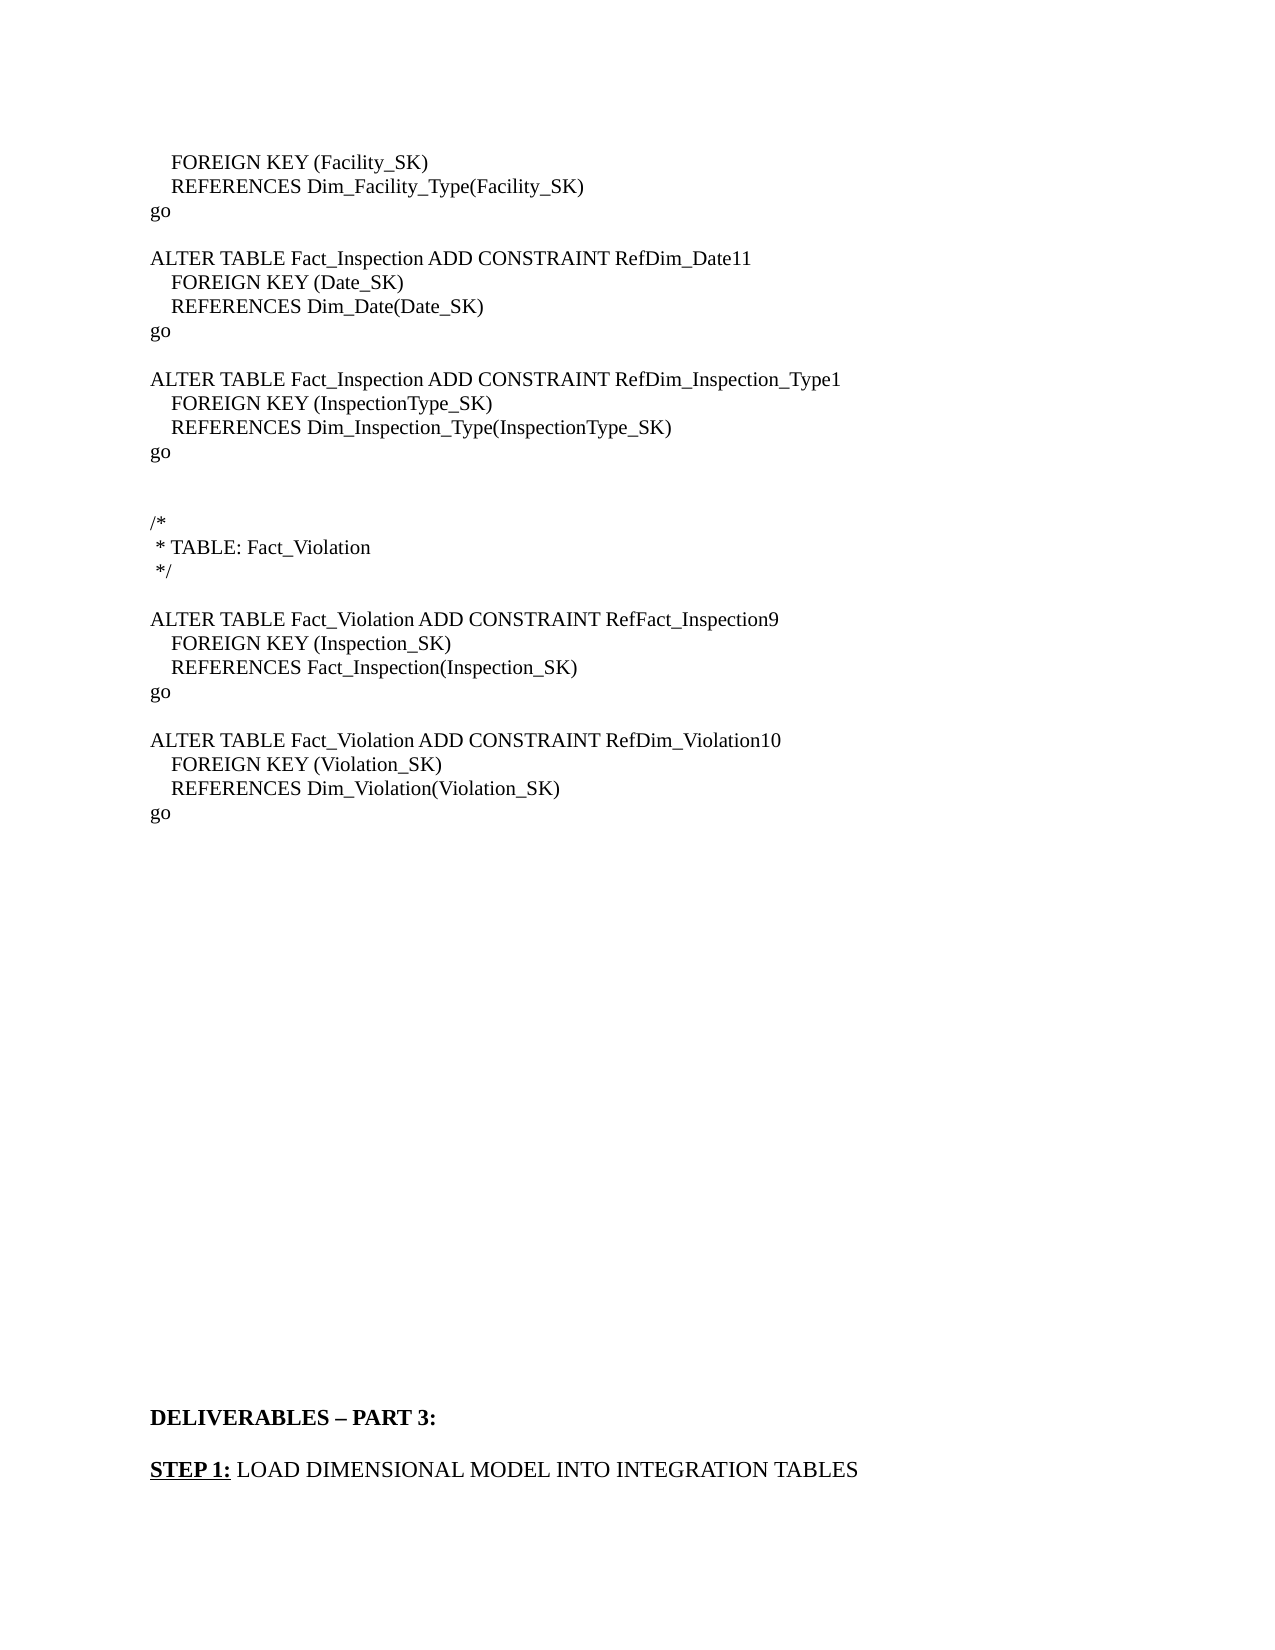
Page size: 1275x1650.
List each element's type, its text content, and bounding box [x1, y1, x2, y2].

text ALTER TABLE Fact_Inspection ADD CONSTRAINT RefDim_Inspection_Type1 [150, 367, 1125, 391]
text REFERENCES Dim_Violation(Violation_SK) [150, 776, 1125, 800]
text /* [150, 511, 1125, 535]
text ALTER TABLE Fact_Violation ADD CONSTRAINT RefDim_Violation10 [150, 727, 1125, 752]
text REFERENCES Fact_Inspection(Inspection_SK) [150, 655, 1125, 679]
text FOREIGN KEY (Violation_SK) [150, 752, 1125, 776]
text go [150, 679, 1125, 703]
text FOREIGN KEY (InspectionType_SK) [150, 391, 1125, 415]
text REFERENCES Dim_Date(Date_SK) [150, 294, 1125, 318]
text STEP 1: LOAD DIMENSIONAL MODEL INTO INTEGRATION TABLES [150, 1456, 1125, 1483]
text ALTER TABLE Fact_Inspection ADD CONSTRAINT RefDim_Date11 [150, 246, 1125, 270]
text FOREIGN KEY (Inspection_SK) [150, 631, 1125, 655]
text go [150, 198, 1125, 222]
text DELIVERABLES – PART 3: [150, 1403, 1125, 1430]
text FOREIGN KEY (Facility_SK) [150, 150, 1125, 174]
text ALTER TABLE Fact_Violation ADD CONSTRAINT RefFact_Inspection9 [150, 607, 1125, 631]
text REFERENCES Dim_Inspection_Type(InspectionType_SK) [150, 415, 1125, 439]
text go [150, 439, 1125, 463]
text go [150, 800, 1125, 824]
text FOREIGN KEY (Date_SK) [150, 270, 1125, 294]
text REFERENCES Dim_Facility_Type(Facility_SK) [150, 174, 1125, 198]
text go [150, 318, 1125, 342]
text * TABLE: Fact_Violation [150, 535, 1125, 559]
text */ [150, 559, 1125, 583]
